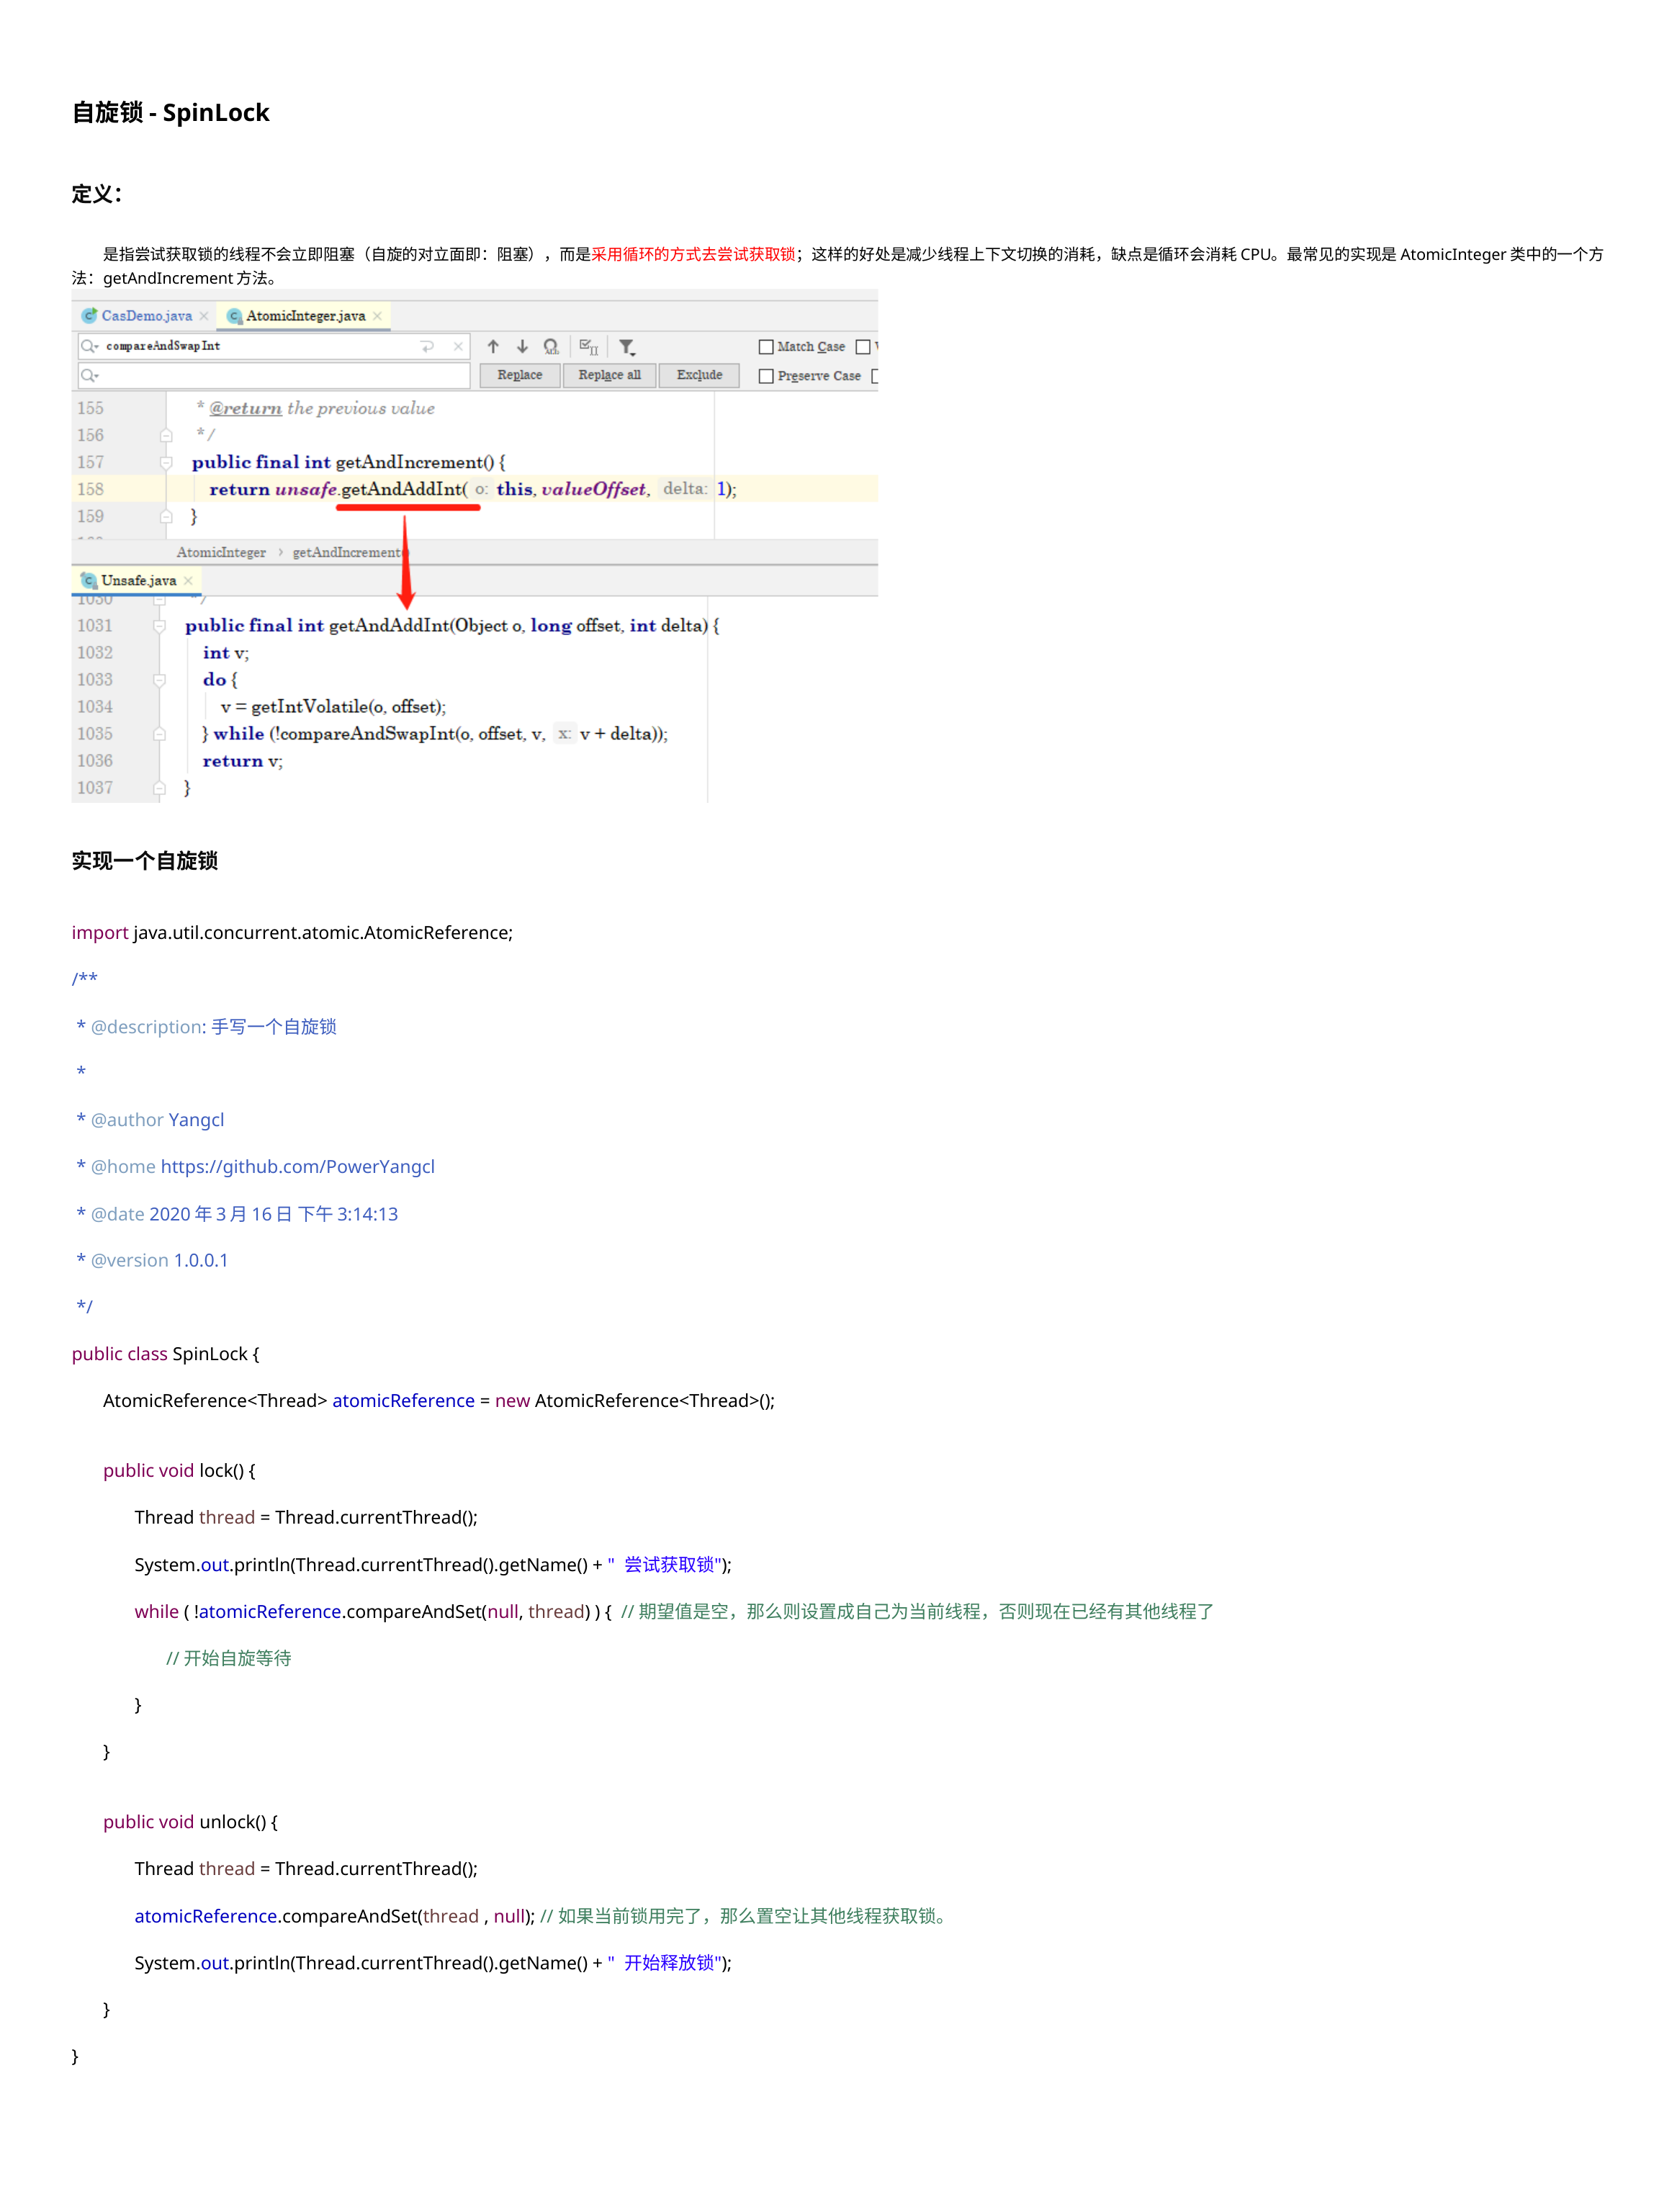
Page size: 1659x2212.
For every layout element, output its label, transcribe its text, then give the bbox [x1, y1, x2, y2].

text public class SpinLock { [71, 1330, 1604, 1377]
text System.out.println(Thread.currentThread().getName() + " 尝试获取锁"); [71, 1540, 1604, 1587]
text * @date 2020年3月16日 下午3:14:13 [71, 1190, 1604, 1236]
text AtomicReference<Thread> atomicReference = new AtomicReference<Thread>(); [71, 1377, 1604, 1424]
text Thread thread = Thread.currentThread(); [71, 1493, 1604, 1540]
text 定义： [71, 169, 1604, 216]
text 实现一个自旋锁 [71, 836, 1604, 883]
text import java.util.concurrent.atomic.AtomicReference; [71, 909, 1604, 956]
text } [71, 2032, 1604, 2079]
text while ( !atomicReference.compareAndSet(null, thread) ) { // 期望值是空，那么则设置成自己为当前线程，否则现在已经有其他线程了 [71, 1587, 1604, 1634]
text public void unlock() { [71, 1798, 1604, 1845]
text atomicReference.compareAndSet(thread , null); // 如果当前锁用完了，那么置空让其他线程获取锁。 [71, 1892, 1604, 1938]
text 是指尝试获取锁的线程不会立即阻塞（自旋的对立面即：阻塞），而是采用循环的方式去尝试获取锁；这样的好处是减少线程上下文切换的消耗，缺点是循环会消耗CPU。最常见的实现是AtomicInteger类中的一个方法：getAndIncrement方法。 [71, 242, 1604, 289]
text * @home https://github.com/PowerYangcl [71, 1143, 1604, 1190]
text * [71, 1049, 1604, 1096]
picture [71, 288, 878, 803]
text */ [71, 1283, 1604, 1330]
text /** [71, 956, 1604, 1002]
text Thread thread = Thread.currentThread(); [71, 1845, 1604, 1892]
text * @version 1.0.0.1 [71, 1236, 1604, 1283]
text * @author Yangcl [71, 1096, 1604, 1143]
text 自旋锁 - SpinLock [71, 88, 1604, 135]
text * @description: 手写一个自旋锁 [71, 1002, 1604, 1049]
text System.out.println(Thread.currentThread().getName() + " 开始释放锁"); [71, 1938, 1604, 1985]
text // 开始自旋等待 [71, 1634, 1604, 1681]
text } [71, 1681, 1604, 1727]
text public void lock() { [71, 1447, 1604, 1493]
text } [71, 1985, 1604, 2032]
text } [71, 1727, 1604, 1774]
